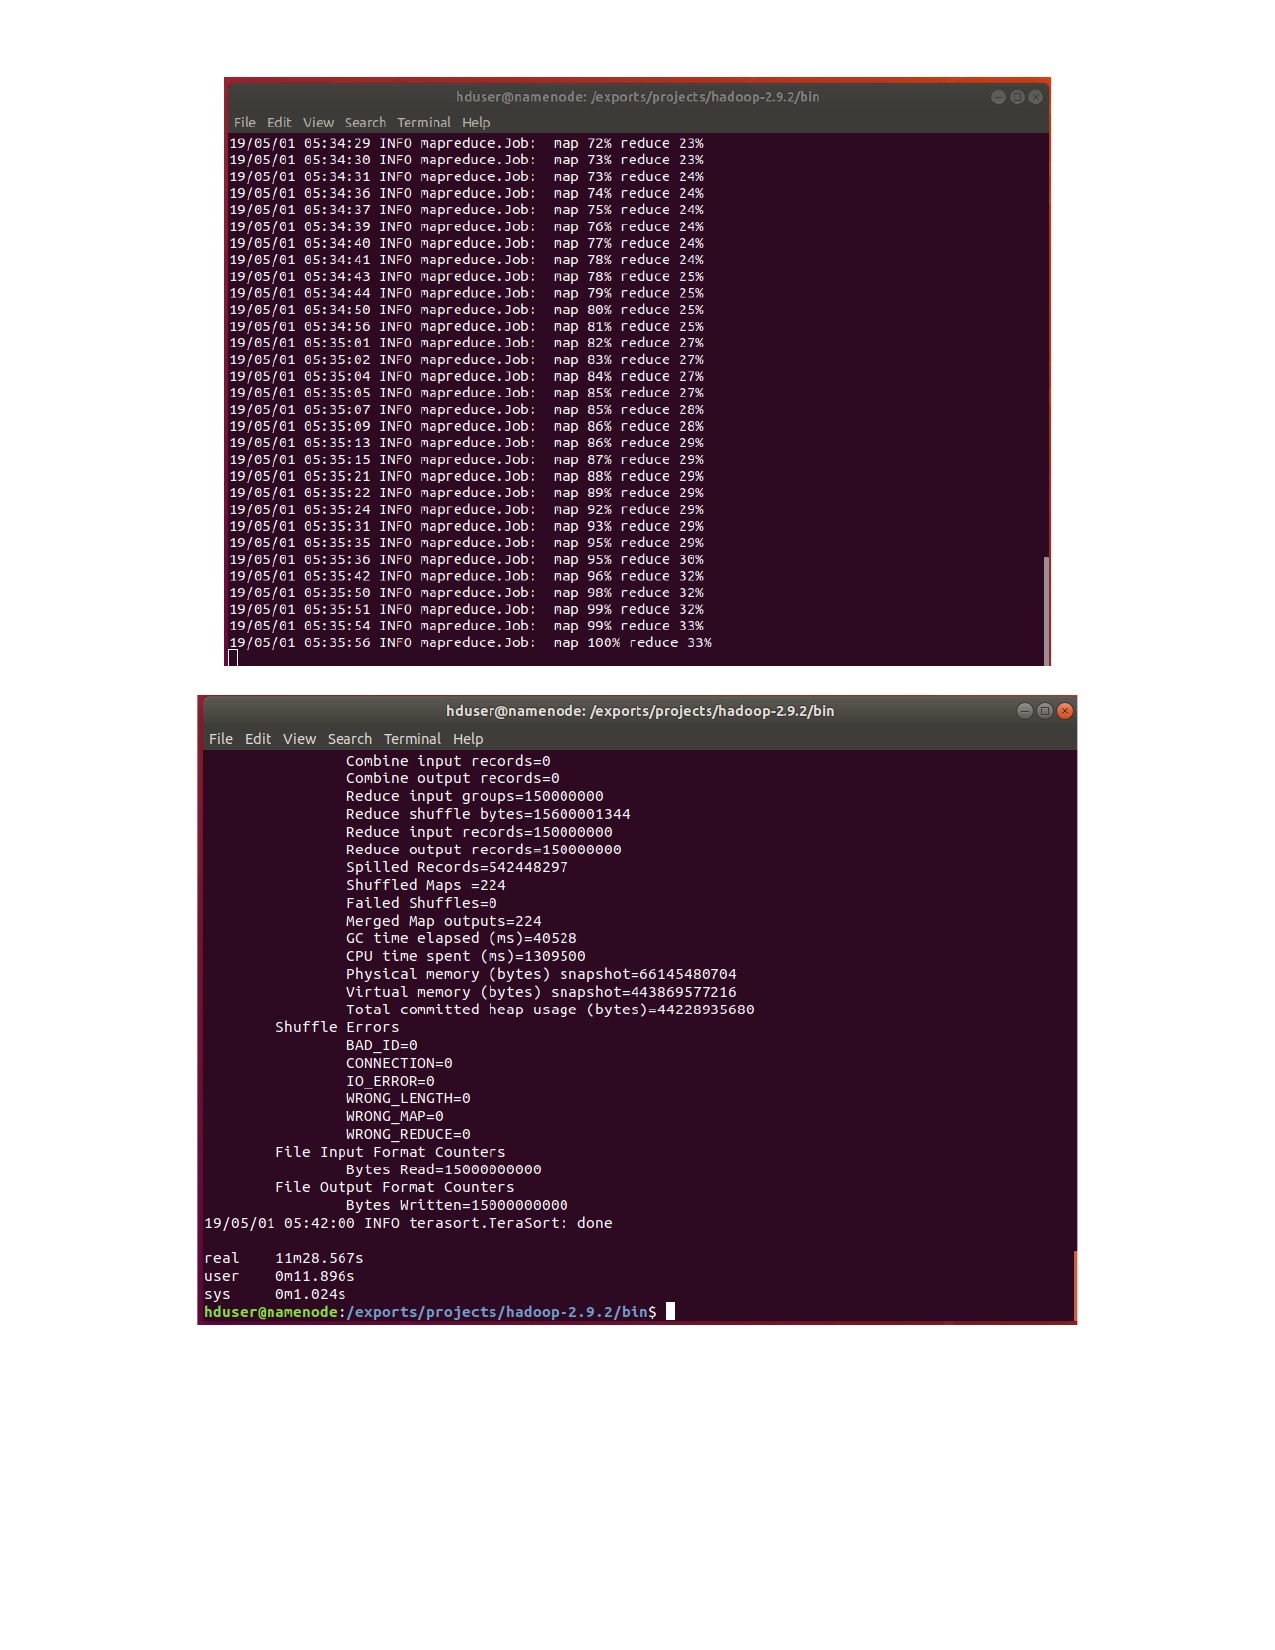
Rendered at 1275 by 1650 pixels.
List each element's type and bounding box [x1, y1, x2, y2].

picture [197, 695, 1078, 1325]
picture [224, 77, 1052, 666]
